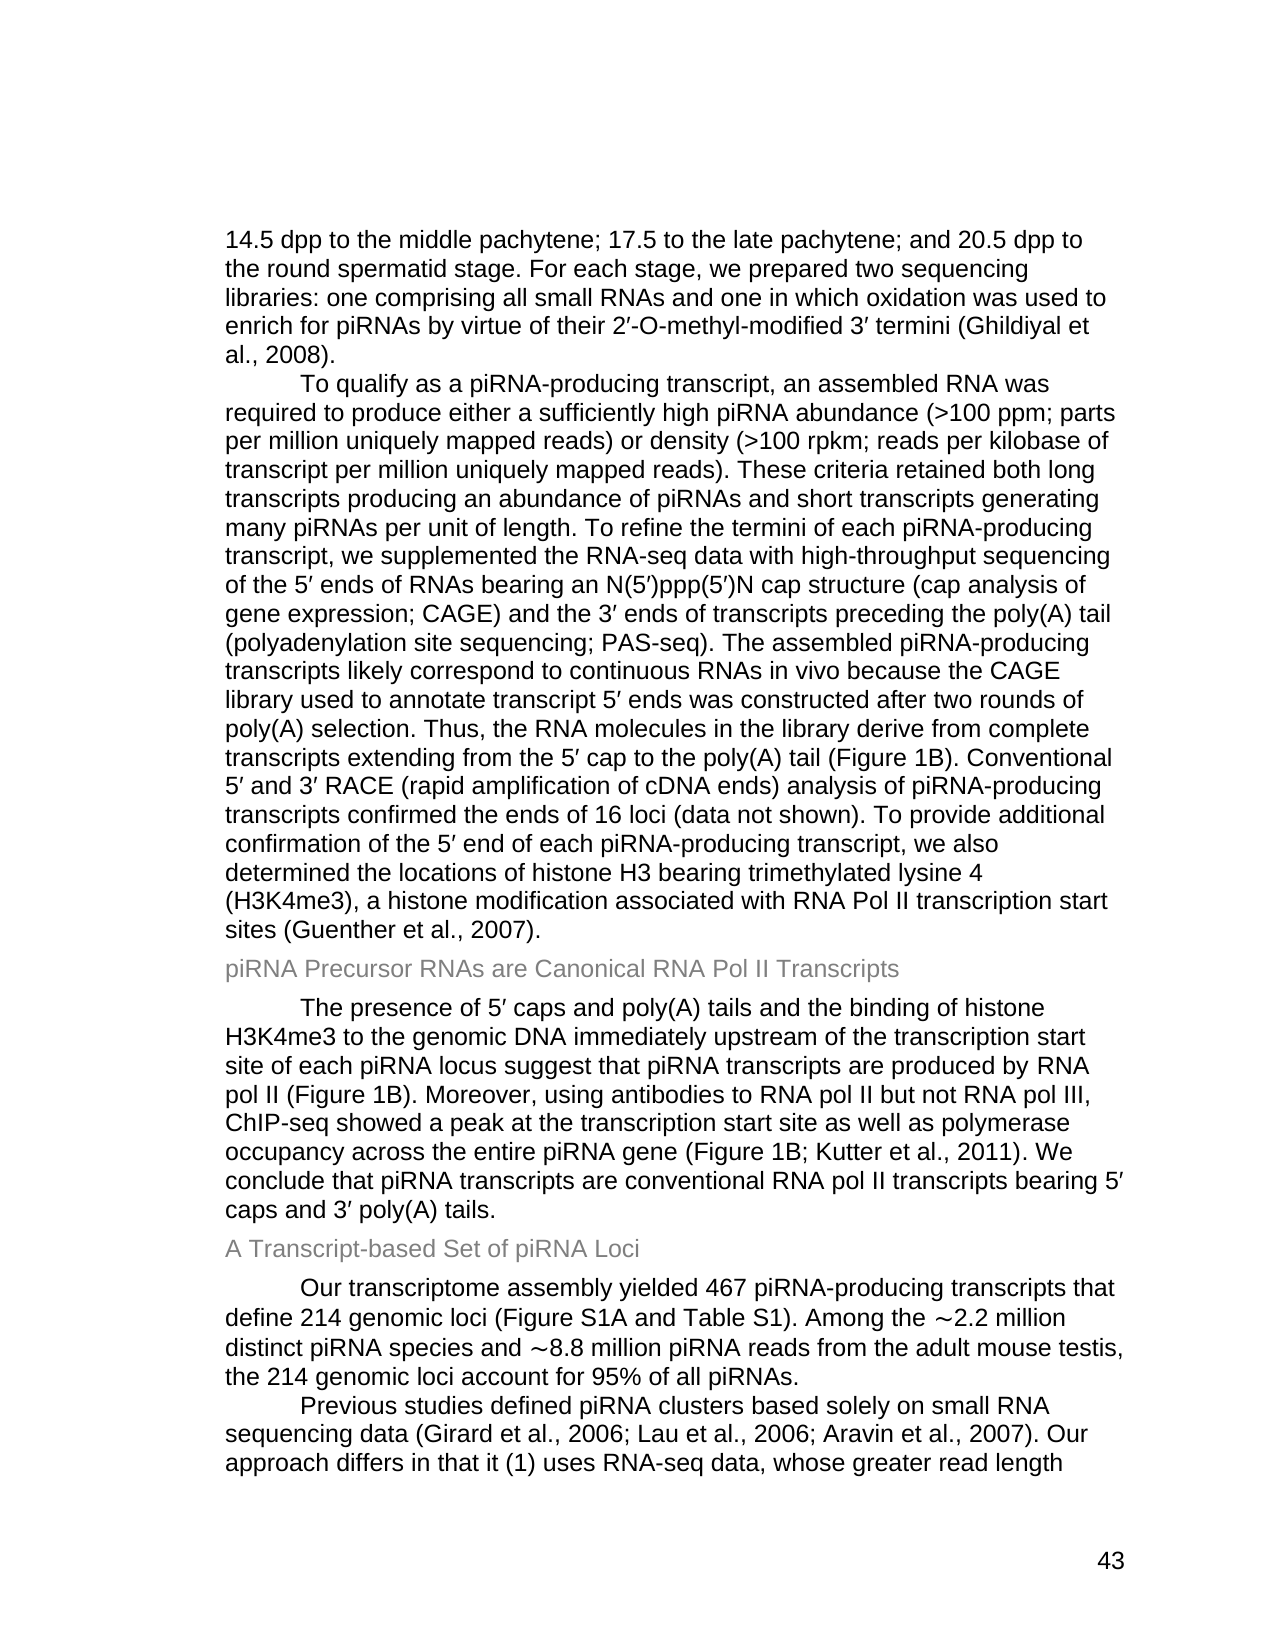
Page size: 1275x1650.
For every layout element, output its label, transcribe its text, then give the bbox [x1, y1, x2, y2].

text To qualify as a piRNA-producing transcript, an assembled RNA was required to produce either a sufficiently high piRNA abundance (>100 ppm; parts per million uniquely mapped reads) or density (>100 rpkm; reads per kilobase of transcript per million uniquely mapped reads). These criteria retained both long transcripts producing an abundance of piRNAs and short transcripts generating many piRNAs per unit of length. To refine the termini of each piRNA-producing transcript, we supplemented the RNA-seq data with high-throughput sequencing of the 5′ ends of RNAs bearing an N(5′)ppp(5′)N cap structure (cap analysis of gene expression; CAGE) and the 3′ ends of transcripts preceding the poly(A) tail (polyadenylation site sequencing; PAS-seq). The assembled piRNA-producing transcripts likely correspond to continuous RNAs in vivo because the CAGE library used to annotate transcript 5′ ends was constructed after two rounds of poly(A) selection. Thus, the RNA molecules in the library derive from complete transcripts extending from the 5′ cap to the poly(A) tail (Figure 1B). Conventional 5′ and 3′ RACE (rapid amplification of cDNA ends) analysis of piRNA-producing transcripts confirmed the ends of 16 loci (data not shown). To provide additional confirmation of the 5′ end of each piRNA-producing transcript, we also determined the locations of histone H3 bearing trimethylated lysine 4 (H3K4me3), a histone modification associated with RNA Pol II transcription start sites (Guenther et al., 2007). [225, 369, 1125, 944]
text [225, 225, 1125, 369]
text The presence of 5′ caps and poly(A) tails and the binding of histone H3K4me3 to the genomic DNA immediately upstream of the transcription start site of each piRNA locus suggest that piRNA transcripts are produced by RNA pol II (Figure 1B). Moreover, using antibodies to RNA pol II but not RNA pol III, ChIP-seq showed a peak at the transcription start site as well as polymerase occupancy across the entire piRNA gene (Figure 1B; Kutter et al., 2011). We conclude that piRNA transcripts are conventional RNA pol II transcripts bearing 5′ caps and 3′ poly(A) tails. [225, 993, 1125, 1223]
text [225, 1391, 1125, 1477]
text Our transcriptome assembly yielded 467 piRNA-producing transcripts that define 214 genomic loci (Figure S1A and Table S1). Among the ∼2.2 million distinct piRNA species and ∼8.8 million piRNA reads from the adult mouse testis, the 214 genomic loci account for 95% of all piRNAs. [225, 1273, 1125, 1391]
subtitle piRNA Precursor RNAs are Canonical RNA Pol II Transcripts [225, 954, 1125, 983]
subtitle A Transcript-based Set of piRNA Loci [225, 1234, 1125, 1262]
